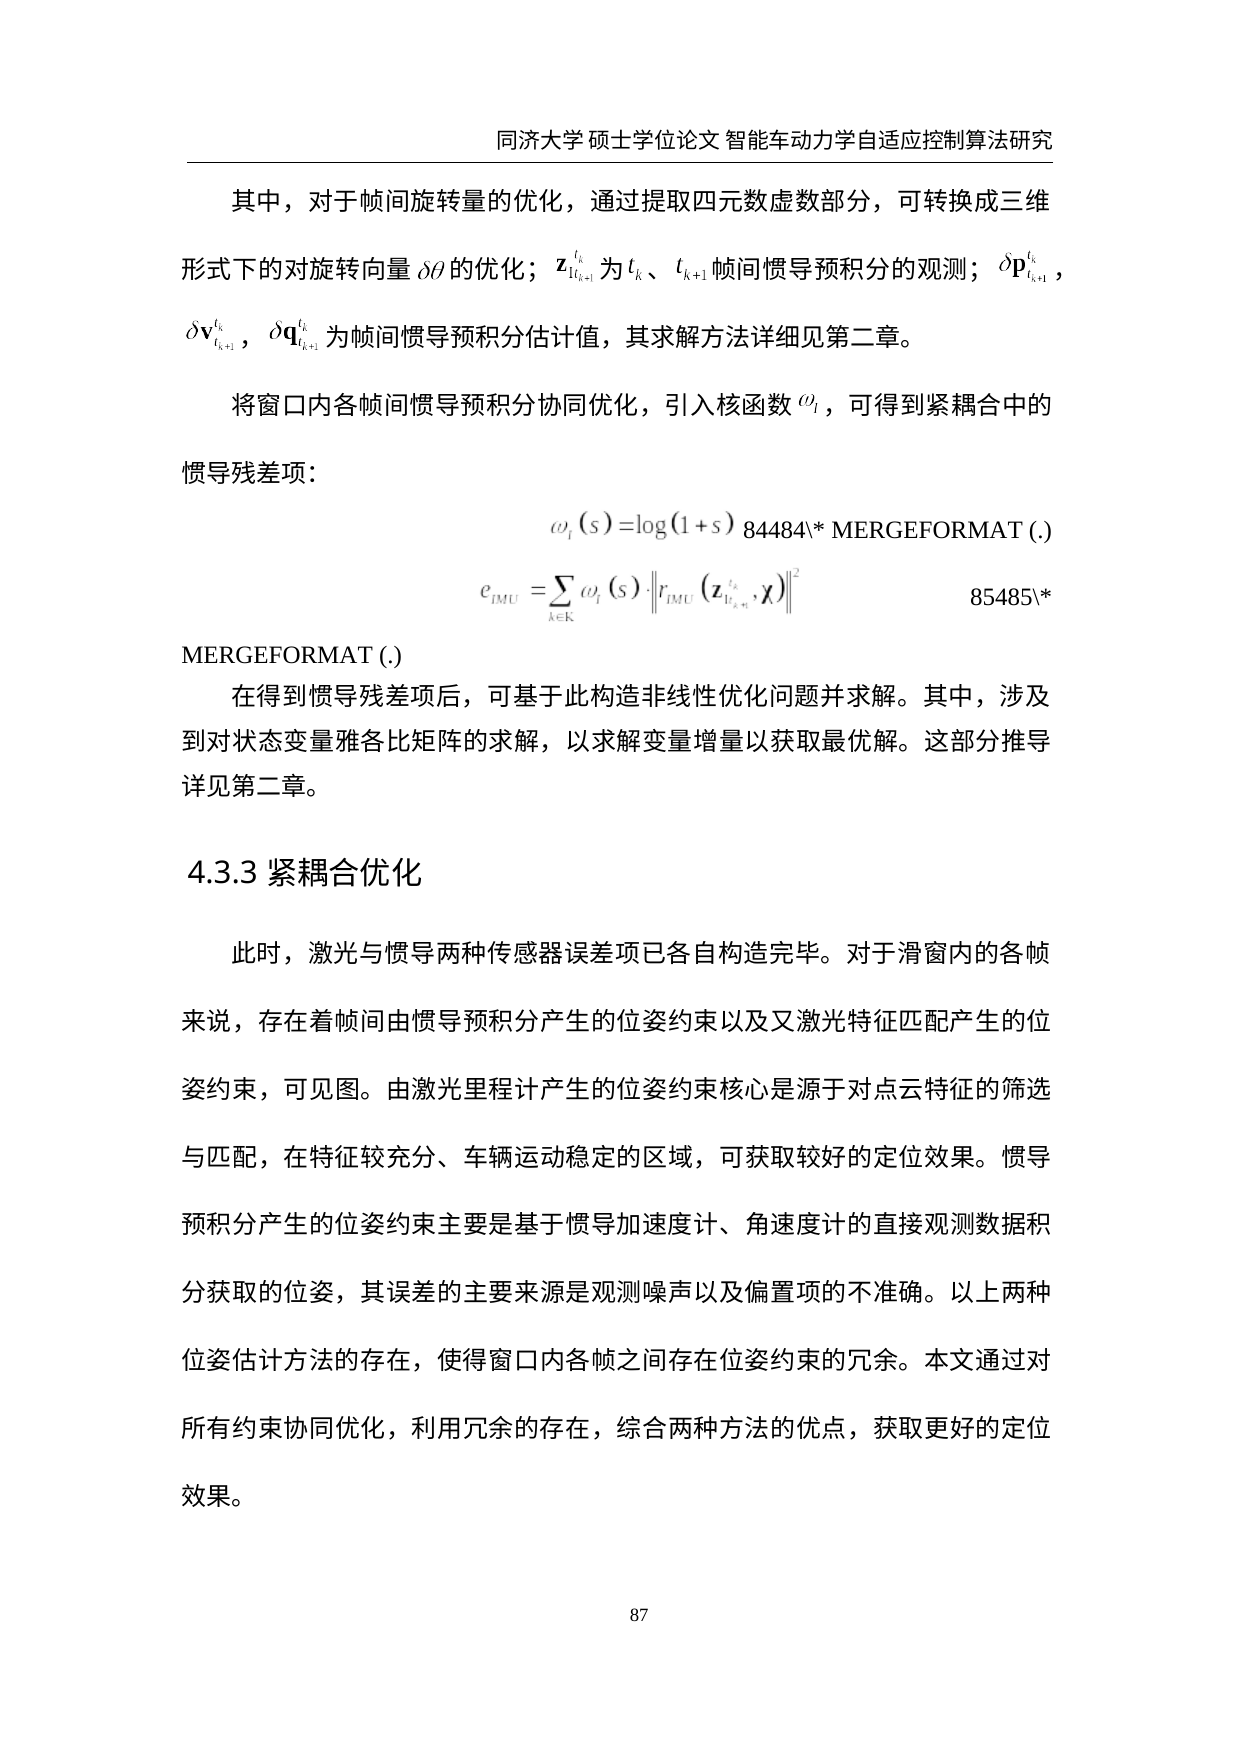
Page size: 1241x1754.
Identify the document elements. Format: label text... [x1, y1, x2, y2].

text 4.3.3 紧耦合优化 [187, 837, 1053, 905]
text 将窗口内各帧间惯导预积分协同优化，引入核函数，可得到紧耦合中的惯导残差项： [181, 369, 1053, 505]
text 在得到惯导残差项后，可基于此构造非线性优化问题并求解。其中，涉及到对状态变量雅各比矩阵的求解，以求解变量增量以获取最优解。这部分推导详见第二章。 [181, 676, 1053, 803]
text 此时，激光与惯导两种传感器误差项已各自构造完毕。对于滑窗内的各帧来说，存在着帧间由惯导预积分产生的位姿约束以及又激光特征匹配产生的位姿约束，可见图。由激光里程计产生的位姿约束核心是源于对点云特征的筛选与匹配，在特征较充分、车辆运动稳定的区域，可获取较好的定位效果。惯导预积分产生的位姿约束主要是基于惯导加速度计、角速度计的直接观测数据积分获取的位姿，其误差的主要来源是观测噪声以及偏置项的不准确。以上两种位姿估计方法的存在，使得窗口内各帧之间存在位姿约束的冗余。本文通过对所有约束协同优化，利用冗余的存在，综合两种方法的优点，获取更好的定位效果。 [181, 917, 1053, 1529]
text 其中，对于帧间旋转量的优化，通过提取四元数虚数部分，可转换成三维形式下的对旋转向量的优化；为、帧间惯导预积分的观测；，，为帧间惯导预积分估计值，其求解方法详细见第二章。 [181, 166, 1053, 369]
